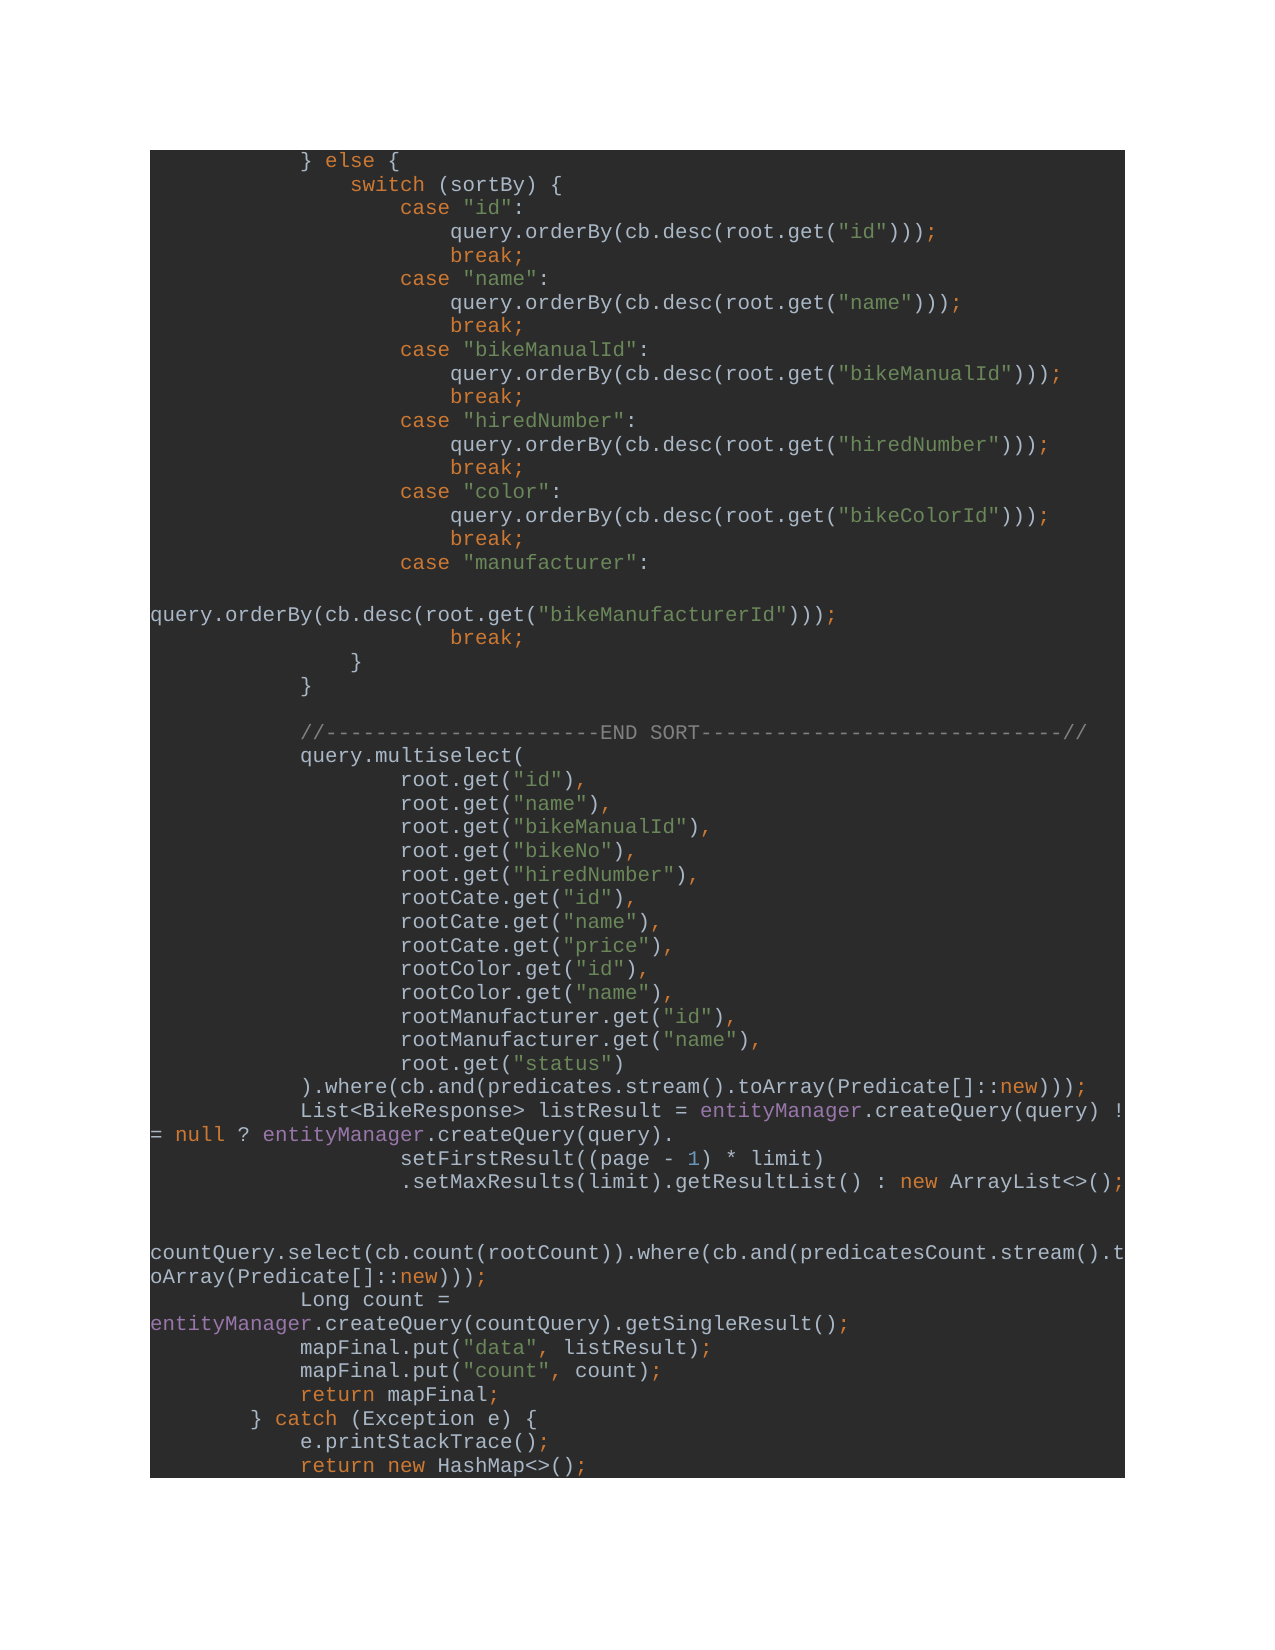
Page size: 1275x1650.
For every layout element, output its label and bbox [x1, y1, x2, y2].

text [150, 150, 1125, 1478]
